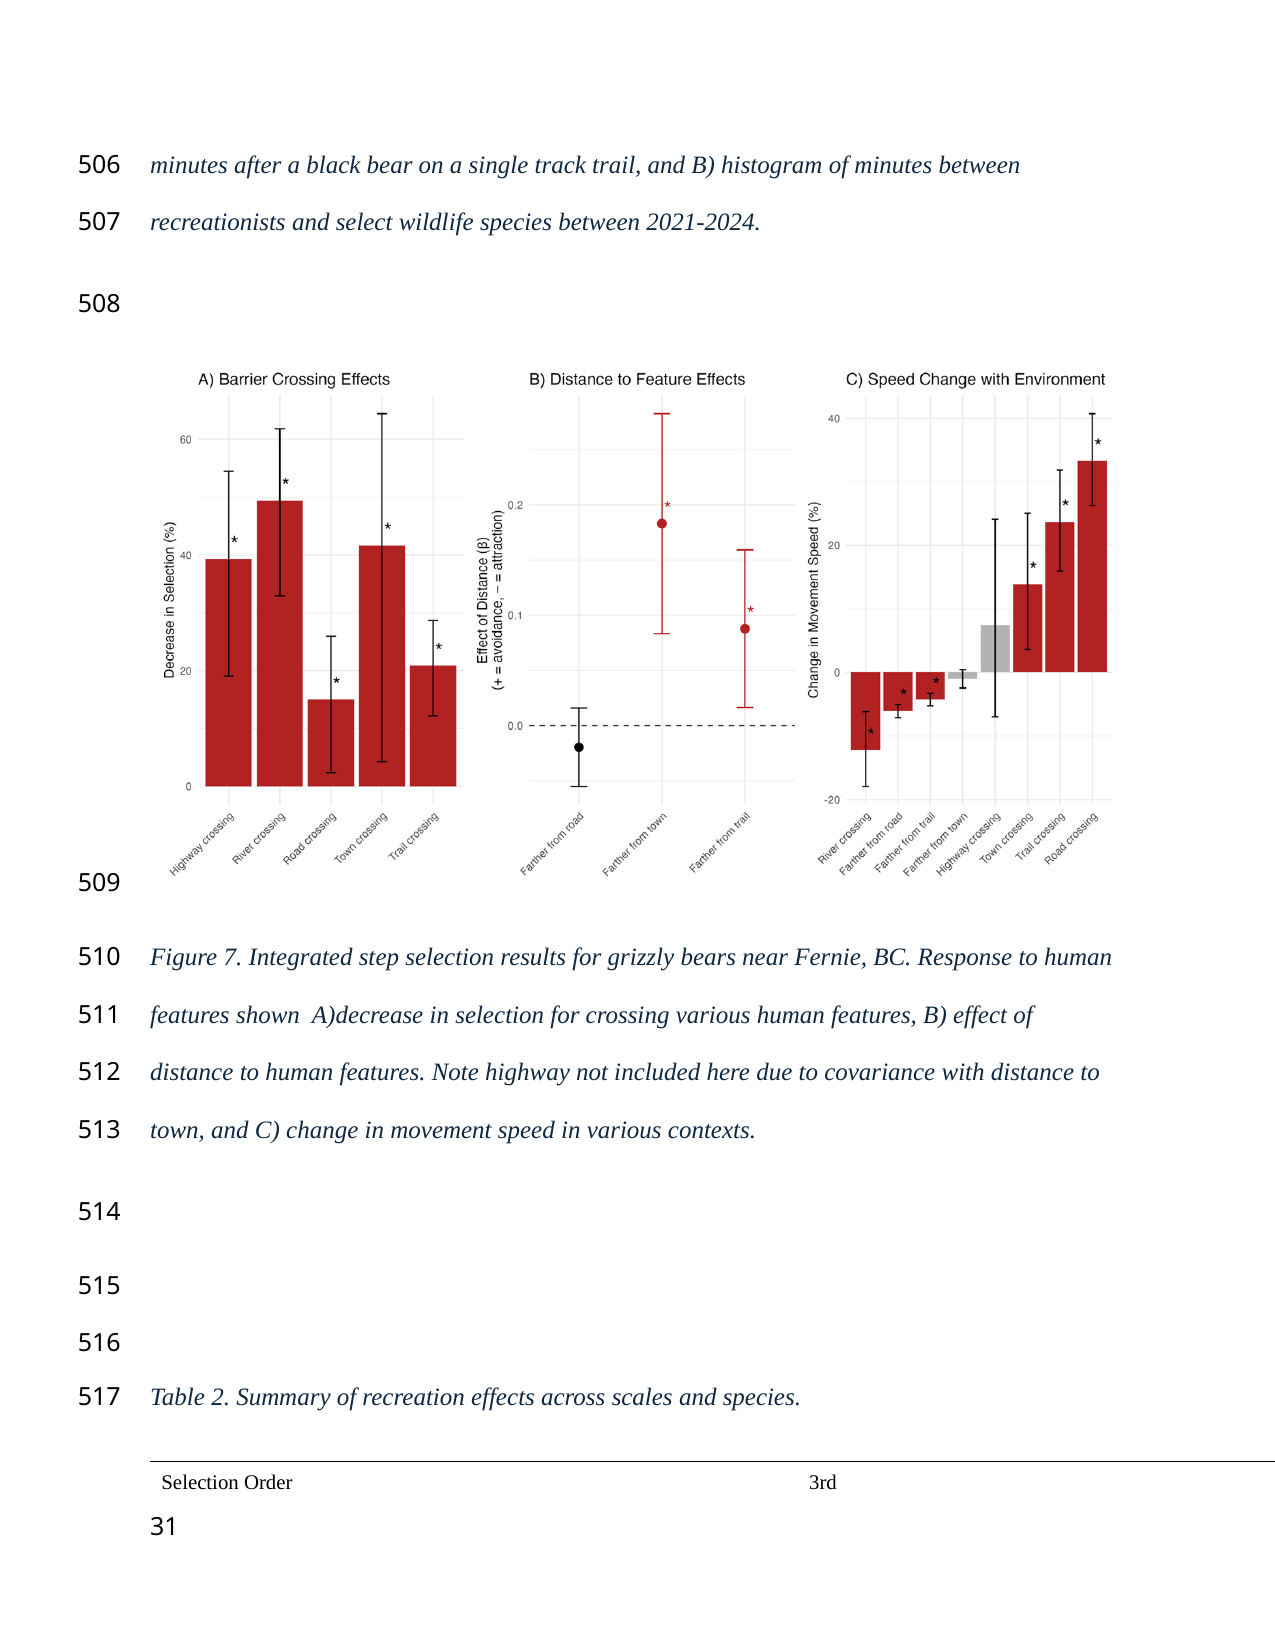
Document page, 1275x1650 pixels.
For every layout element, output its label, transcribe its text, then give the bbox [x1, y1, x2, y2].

text Table 2. Summary of recreation effects across scales and species. [150, 1382, 1125, 1411]
table_header 3rd [342, 1462, 1275, 1494]
table_header Selection Order [150, 1462, 342, 1494]
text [150, 150, 1125, 236]
text Figure 7. Integrated step selection results for grizzly bears near Fernie, BC. Response to human features shown A)decrease in selection for crossing various human features, B) effect of distance to human features. Note highway not included here due to covariance with distance to town, and C) change in movement speed in various contexts. [150, 942, 1125, 1144]
picture [150, 360, 1125, 892]
